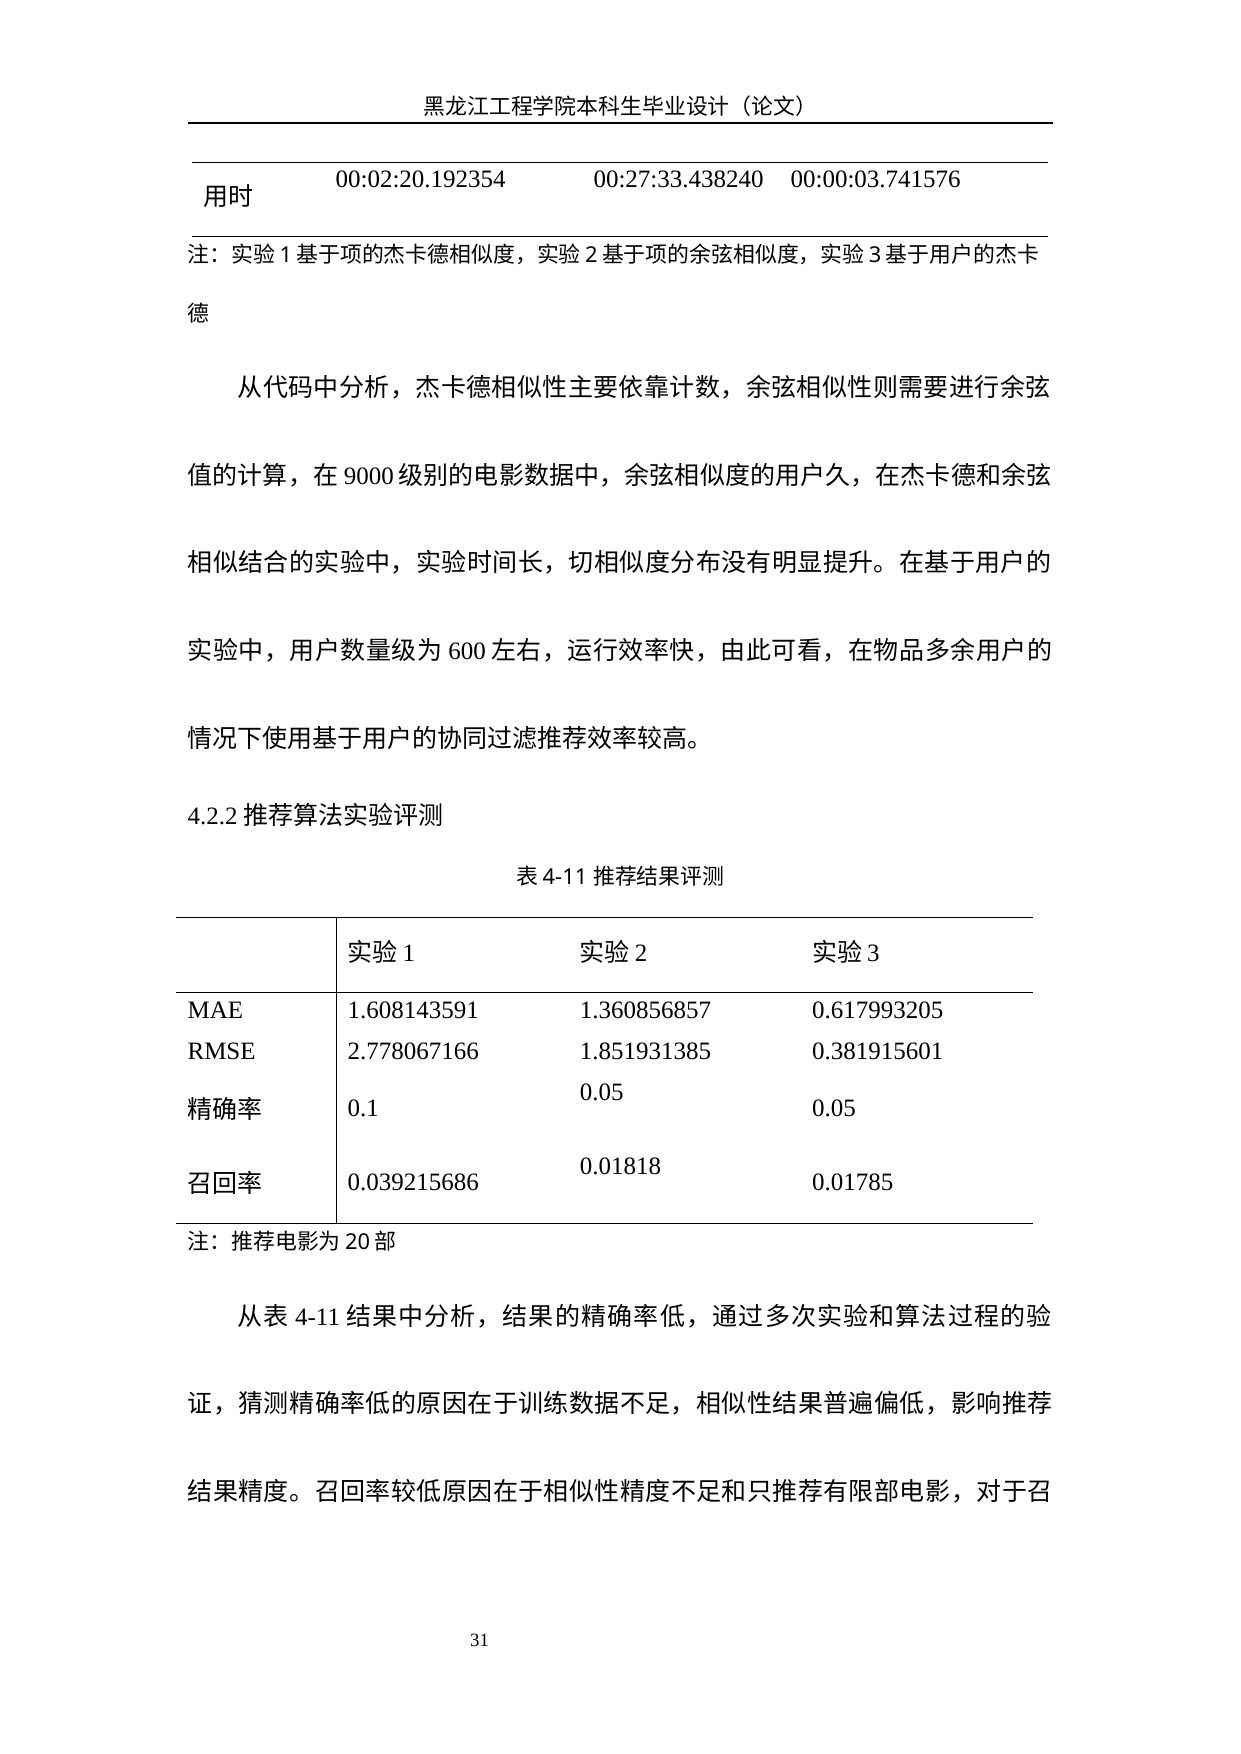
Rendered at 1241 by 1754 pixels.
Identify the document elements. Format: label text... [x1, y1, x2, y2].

table_header 实验3 [801, 918, 1033, 992]
table_cell 0.1 [337, 1075, 568, 1149]
table_header 实验1 [337, 918, 568, 992]
table_cell 0.381915601 [801, 1034, 1033, 1075]
text 从代码中分析，杰卡德相似性主要依靠计数，余弦相似性则需要进行余弦值的计算，在9000级别的电影数据中，余弦相似度的用户久，在杰卡德和余弦相似结合的实验中，实验时间长，切相似度分布没有明显提升。在基于用户的实验中，用户数量级为600左右，运行效率快，由此可看，在物品多余用户的情况下使用基于用户的协同过滤推荐效率较高。 [187, 353, 1053, 769]
table_cell 0.617993205 [801, 993, 1033, 1034]
table_cell 2.778067166 [337, 1034, 568, 1075]
subtitle 4.2.2 推荐算法实验评测 [187, 781, 1053, 846]
table_cell 0.05 [801, 1075, 1033, 1149]
text 注：推荐电影为20部 [187, 1224, 1053, 1256]
table_cell MAE [176, 993, 336, 1034]
table_cell 0.05 [568, 1075, 801, 1149]
text 表4-11 推荐结果评测 [187, 859, 1053, 892]
table_cell 0.01818 [568, 1149, 801, 1223]
table_cell 00:00:03.741576 [779, 163, 1048, 236]
table_cell 1.608143591 [337, 993, 568, 1034]
table_header 实验2 [568, 918, 801, 992]
table_cell RMSE [176, 1034, 336, 1075]
table_header [176, 918, 336, 992]
text 注：实验1基于项的杰卡德相似度，实验2基于项的余弦相似度，实验3基于用户的杰卡德 [187, 237, 1053, 328]
table_cell 召回率 [176, 1149, 336, 1223]
table_cell 0.01785 [801, 1149, 1033, 1223]
table_cell 00:02:20.192354 [324, 163, 582, 236]
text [187, 1282, 1053, 1522]
table_cell 1.360856857 [568, 993, 801, 1034]
table_cell 00:27:33.438240 [582, 163, 779, 236]
table_cell 精确率 [176, 1075, 336, 1149]
table_cell 用时 [192, 163, 324, 236]
table_cell 0.039215686 [337, 1149, 568, 1223]
table_cell 1.851931385 [568, 1034, 801, 1075]
